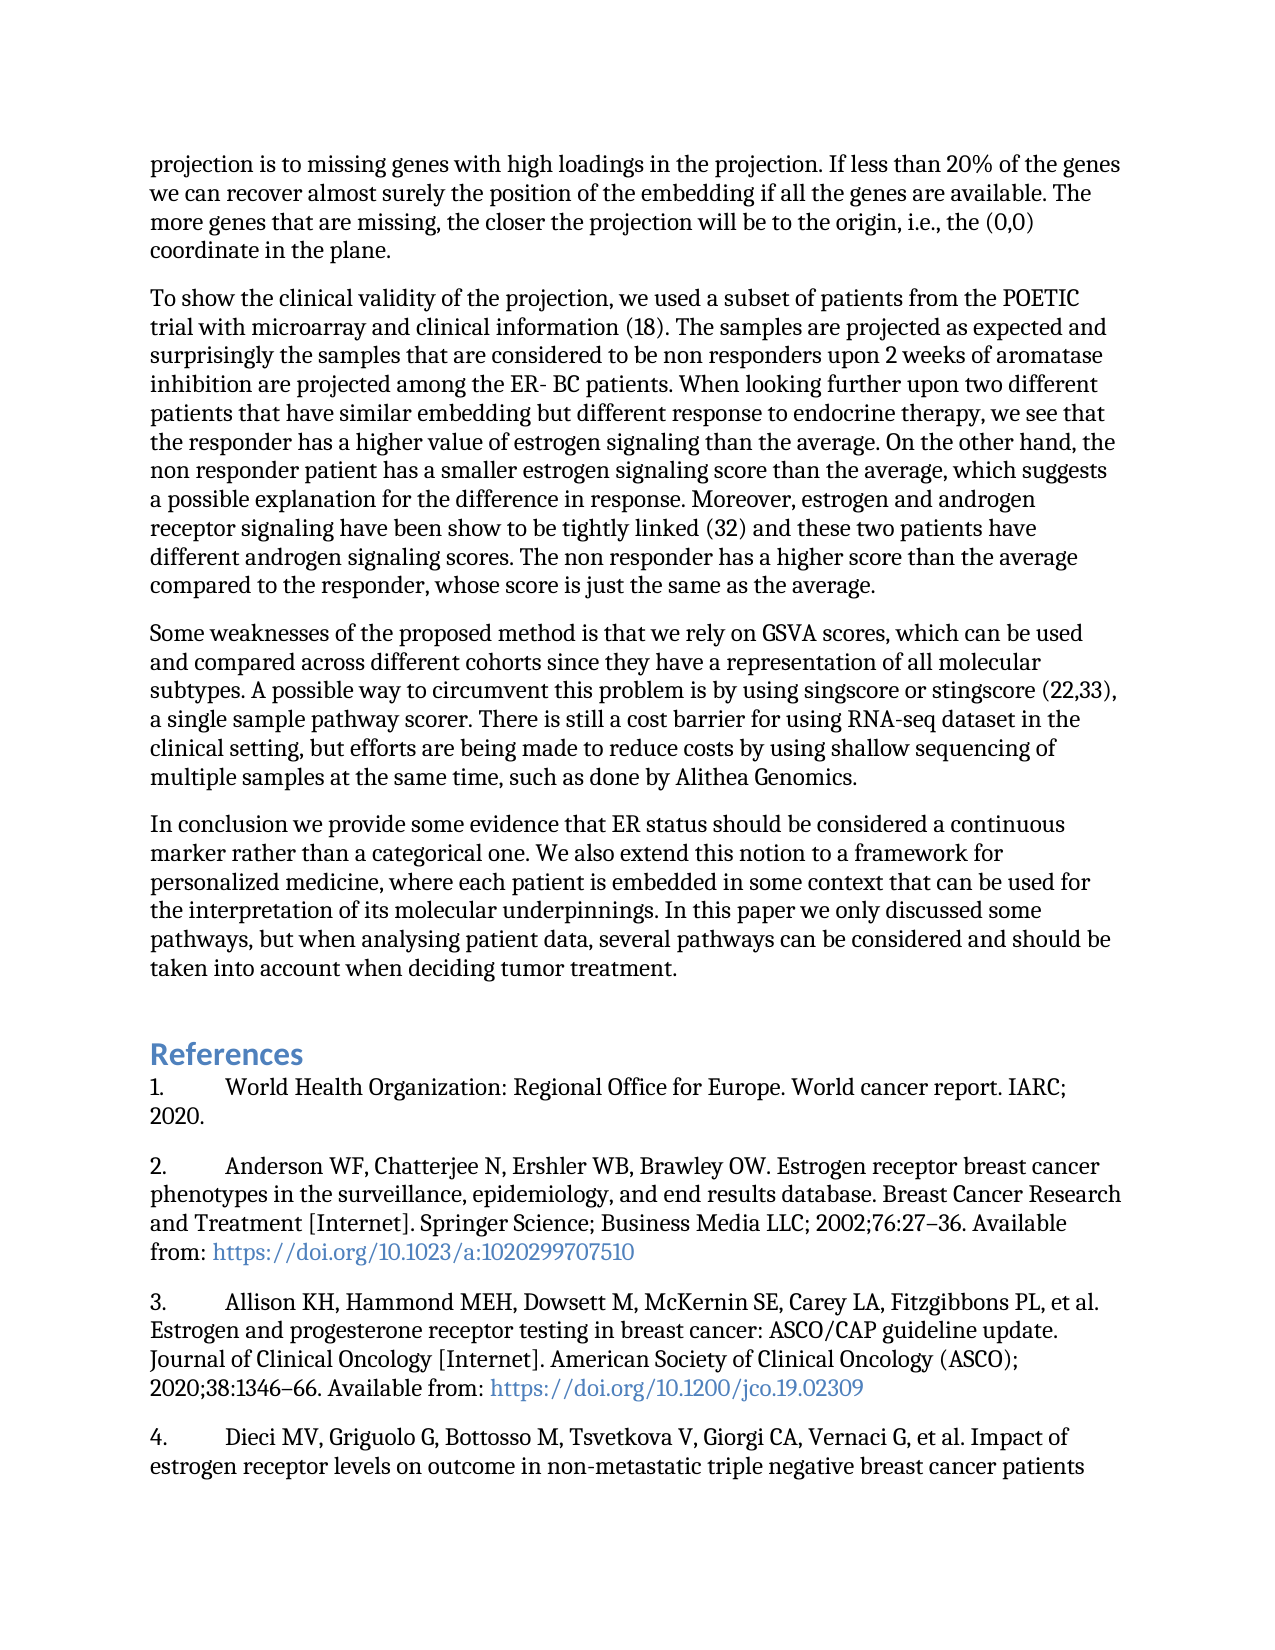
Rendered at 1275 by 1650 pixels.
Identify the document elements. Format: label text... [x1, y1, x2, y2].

subtitle References [150, 1032, 1125, 1073]
text 2. Anderson WF, Chatterjee N, Ershler WB, Brawley OW. Estrogen receptor breast cancer phenotypes in the surveillance, epidemiology, and end results database. Breast Cancer Research and Treatment [Internet]. Springer Science; Business Media LLC; 2002;76:27–36. Available from: https://doi.org/10.1023/a:1020299707510 [150, 1152, 1125, 1267]
text Some weaknesses of the proposed method is that we rely on GSVA scores, which can be used and compared across different cohorts since they have a representation of all molecular subtypes. A possible way to circumvent this problem is by using singscore or stingscore (22,33), a single sample pathway scorer. There is still a cost barrier for using RNA-seq dataset in the clinical setting, but efforts are being made to reduce costs by using shallow sequencing of multiple samples at the same time, such as done by Alithea Genomics. [150, 619, 1125, 791]
text In conclusion we provide some evidence that ER status should be considered a continuous marker rather than a categorical one. We also extend this notion to a framework for personalized medicine, where each patient is embedded in some context that can be used for the interpretation of its molecular underpinnings. In this paper we only discussed some pathways, but when analysing patient data, several pathways can be considered and should be taken into account when deciding tumor treatment. [150, 810, 1125, 982]
text 1. World Health Organization: Regional Office for Europe. World cancer report. IARC; 2020. [150, 1073, 1125, 1131]
text 3. Allison KH, Hammond MEH, Dowsett M, McKernin SE, Carey LA, Fitzgibbons PL, et al. Estrogen and progesterone receptor testing in breast cancer: ASCO/CAP guideline update. Journal of Clinical Oncology [Internet]. American Society of Clinical Oncology (ASCO); 2020;38:1346–66. Available from: https://doi.org/10.1200/jco.19.02309 [150, 1287, 1125, 1402]
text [150, 1423, 1125, 1481]
text To show the clinical validity of the projection, we used a subset of patients from the POETIC trial with microarray and clinical information (18). The samples are projected as expected and surprisingly the samples that are considered to be non responders upon 2 weeks of aromatase inhibition are projected among the ER- BC patients. When looking further upon two different patients that have similar embedding but different response to endocrine therapy, we see that the responder has a higher value of estrogen signaling than the average. On the other hand, the non responder patient has a smaller estrogen signaling score than the average, which suggests a possible explanation for the difference in response. Moreover, estrogen and androgen receptor signaling have been show to be tightly linked (32) and these two patients have different androgen signaling scores. The non responder has a higher score than the average compared to the responder, whose score is just the same as the average. [150, 284, 1125, 600]
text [150, 150, 1125, 265]
